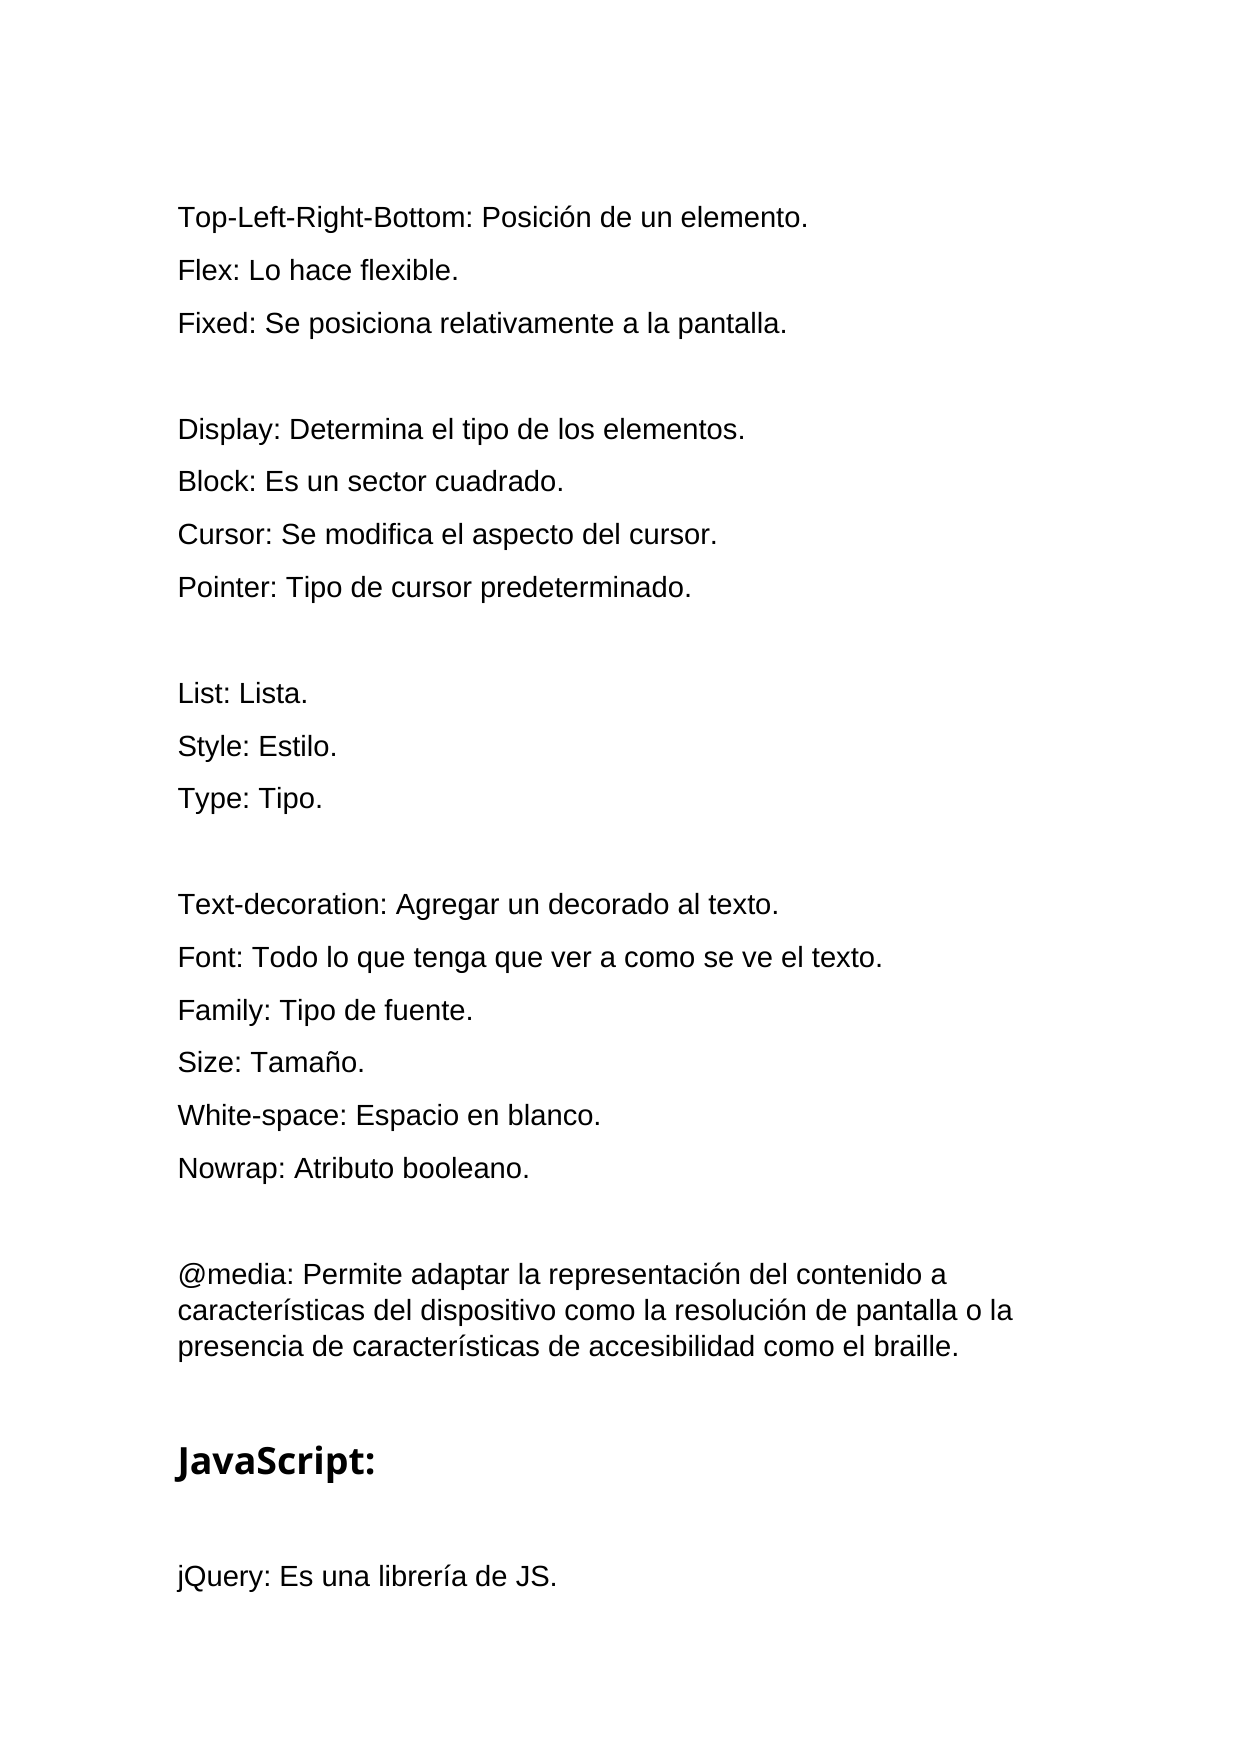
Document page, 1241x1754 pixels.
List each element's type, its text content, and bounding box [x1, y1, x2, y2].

text Style: Estilo. [177, 728, 1063, 762]
text Pointer: Tipo de cursor predeterminado. [177, 570, 1063, 604]
text Display: Determina el tipo de los elementos. [177, 412, 1063, 445]
text Cursor: Se modifica el aspecto del cursor. [177, 517, 1063, 551]
text Family: Tipo de fuente. [177, 993, 1063, 1026]
text Fixed: Se posiciona relativamente a la pantalla. [177, 306, 1063, 339]
text Block: Es un sector cuadrado. [177, 464, 1063, 498]
text Size: Tamaño. [177, 1045, 1063, 1079]
text jQuery: Es una librería de JS. [177, 1559, 1063, 1593]
text Type: Tipo. [177, 781, 1063, 815]
text White-space: Espacio en blanco. [177, 1098, 1063, 1132]
text Flex: Lo hace flexible. [177, 253, 1063, 287]
text Font: Todo lo que tenga que ver a como se ve el texto. [177, 940, 1063, 973]
text @media: Permite adaptar la representación del contenido a características del dispositivo como la resolución de pantalla o la presencia de características de accesibilidad como el braille. [177, 1257, 1063, 1362]
text List: Lista. [177, 676, 1063, 709]
text JavaScript: [177, 1434, 1063, 1486]
text Nowrap: Atributo booleano. [177, 1151, 1063, 1184]
text Top-Left-Right-Bottom: Posición de un elemento. [177, 200, 1063, 234]
text Text-decoration: Agregar un decorado al texto. [177, 887, 1063, 921]
